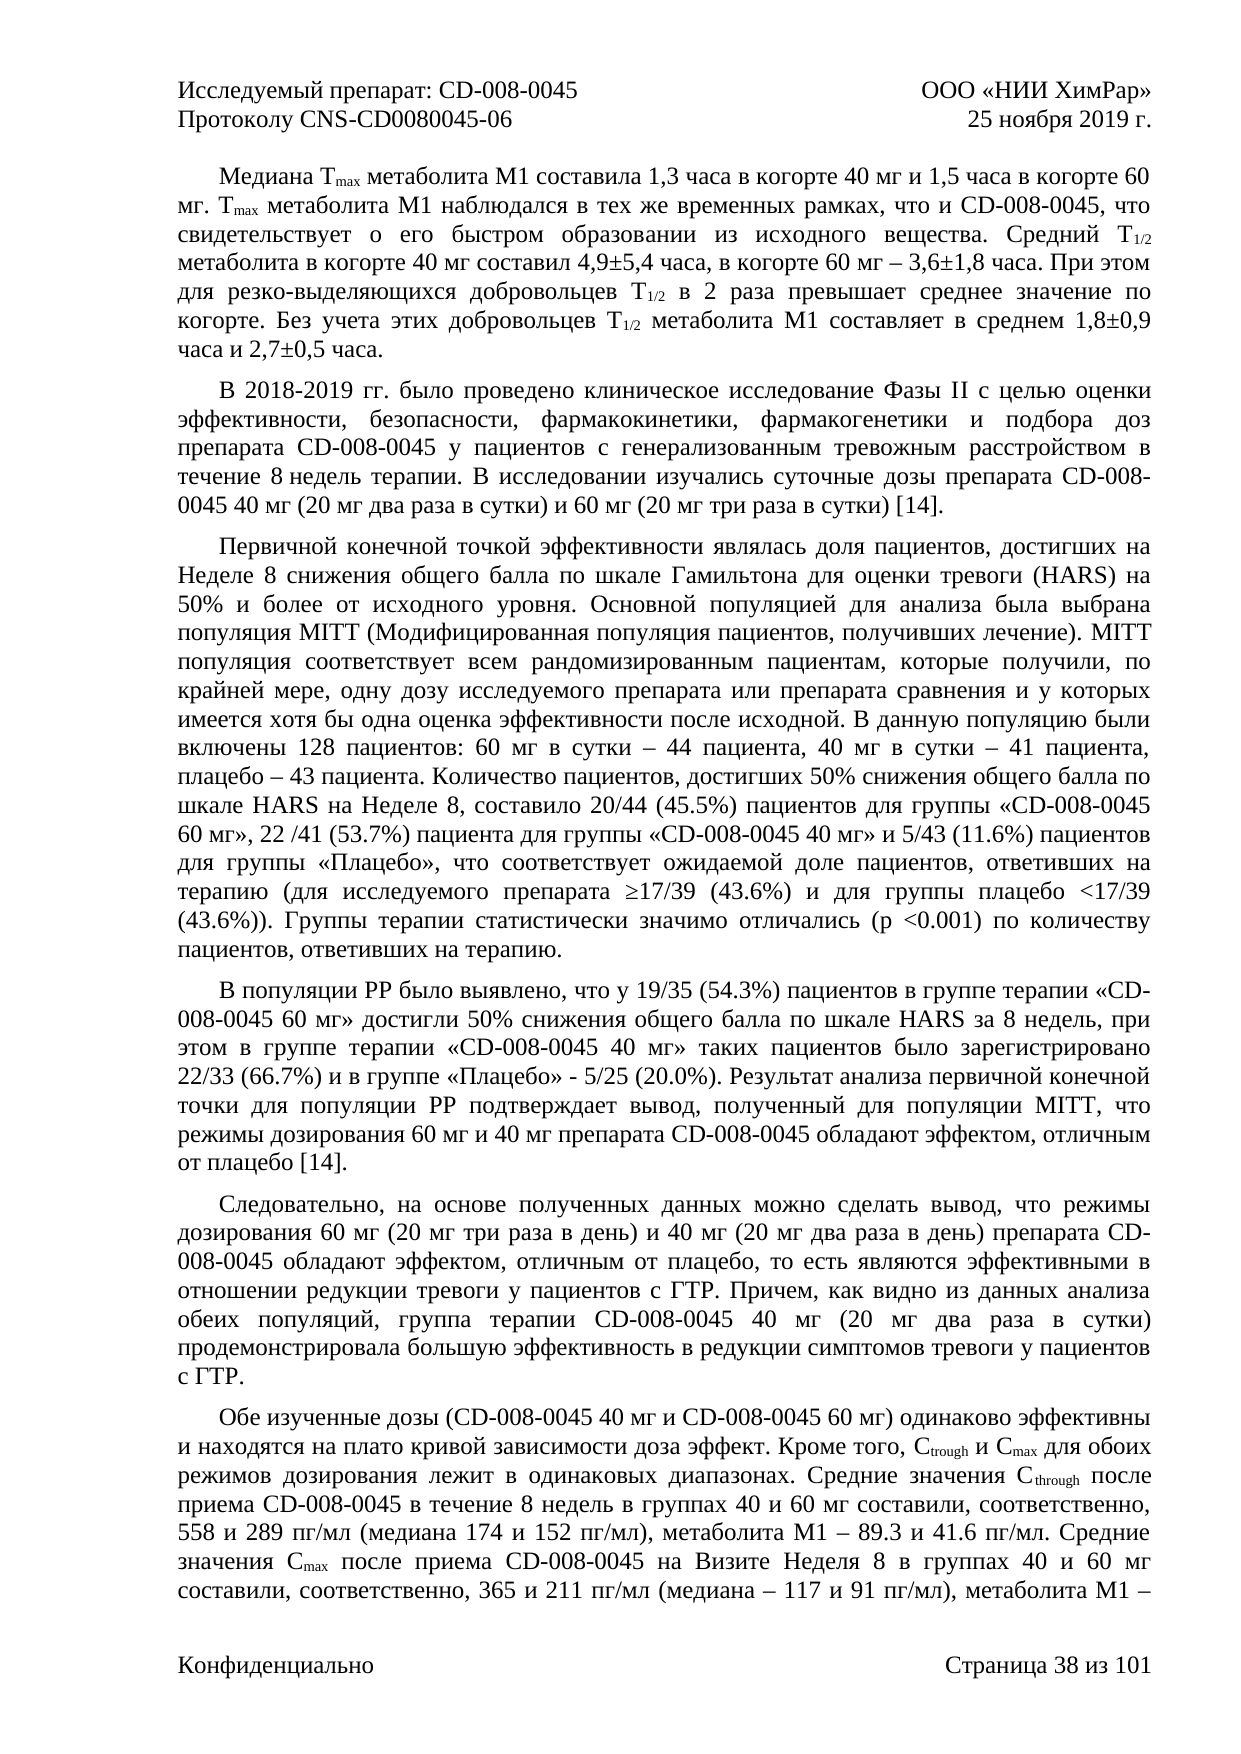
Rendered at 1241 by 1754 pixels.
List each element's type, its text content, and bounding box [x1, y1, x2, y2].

text В 2018-2019 гг. было проведено клиническое исследование Фазы II с целью оценки эффективности, безопасности, фармакокинетики, фармакогенетики и подбора доз препарата CD-008-0045 у пациентов с генерализованным тревожным расстройством в течение 8 недель терапии. В исследовании изучались суточные дозы препарата CD-008-0045 40 мг (20 мг два раза в сутки) и 60 мг (20 мг три раза в сутки) [14]. [177, 375, 1152, 519]
text Первичной конечной точкой эффективности являлась доля пациентов, достигших на Неделе 8 снижения общего балла по шкале Гамильтона для оценки тревоги (HARS) на 50% и более от исходного уровня. Основной популяцией для анализа была выбрана популяция MITT (Модифицированная популяция пациентов, получивших лечение). MITT популяция соответствует всем рандомизированным пациентам, которые получили, по крайней мере, одну дозу исследуемого препарата или препарата сравнения и у которых имеется хотя бы одна оценка эффективности после исходной. В данную популяцию были включены 128 пациентов: 60 мг в сутки – 44 пациента, 40 мг в сутки – 41 пациента, плацебо – 43 пациента. Количество пациентов, достигших 50% снижения общего балла по шкале HARS на Неделе 8, составило 20/44 (45.5%) пациентов для группы «CD-008-0045 60 мг», 22 /41 (53.7%) пациента для группы «CD-008-0045 40 мг» и 5/43 (11.6%) пациентов для группы «Плацебо», что соответствует ожидаемой доле пациентов, ответивших на терапию (для исследуемого препарата ≥17/39 (43.6%) и для группы плацебо <17/39 (43.6%)). Группы терапии статистически значимо отличались (p <0.001) по количеству пациентов, ответивших на терапию. [177, 531, 1152, 962]
text Следовательно, на основе полученных данных можно сделать вывод, что режимы дозирования 60 мг (20 мг три раза в день) и 40 мг (20 мг два раза в день) препарата CD-008-0045 обладают эффектом, отличным от плацебо, то есть являются эффективными в отношении редукции тревоги у пациентов с ГТР. Причем, как видно из данных анализа обеих популяций, группа терапии CD-008-0045 40 мг (20 мг два раза в сутки) продемонстрировала большую эффективность в редукции симптомов тревоги у пациентов с ГТР. [177, 1189, 1152, 1390]
text Медиана Tmax метаболита М1 составила 1,3 часа в когорте 40 мг и 1,5 часа в когорте 60 мг. Tmax метаболита М1 наблюдался в тех же временных рамках, что и CD-008-0045, что свидетельствует о его быстром образовании из исходного вещества. Средний T1/2 метаболита в когорте 40 мг составил 4,9±5,4 часа, в когорте 60 мг – 3,6±1,8 часа. При этом для резко-выделяющихся добровольцев T1/2 в 2 раза превышает среднее значение по когорте. Без учета этих добровольцев T1/2 метаболита М1 составляет в среднем 1,8±0,9 часа и 2,7±0,5 часа. [177, 161, 1152, 362]
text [177, 1402, 1152, 1604]
text В популяции РР было выявлено, что у 19/35 (54.3%) пациентов в группе терапии «CD-008-0045 60 мг» достигли 50% снижения общего балла по шкале HARS за 8 недель, при этом в группе терапии «CD-008-0045 40 мг» таких пациентов было зарегистрировано 22/33 (66.7%) и в группе «Плацебо» - 5/25 (20.0%). Результат анализа первичной конечной точки для популяции PP подтверждает вывод, полученный для популяции MITT, что режимы дозирования 60 мг и 40 мг препарата CD-008-0045 обладают эффектом, отличным от плацебо [14]. [177, 975, 1152, 1176]
